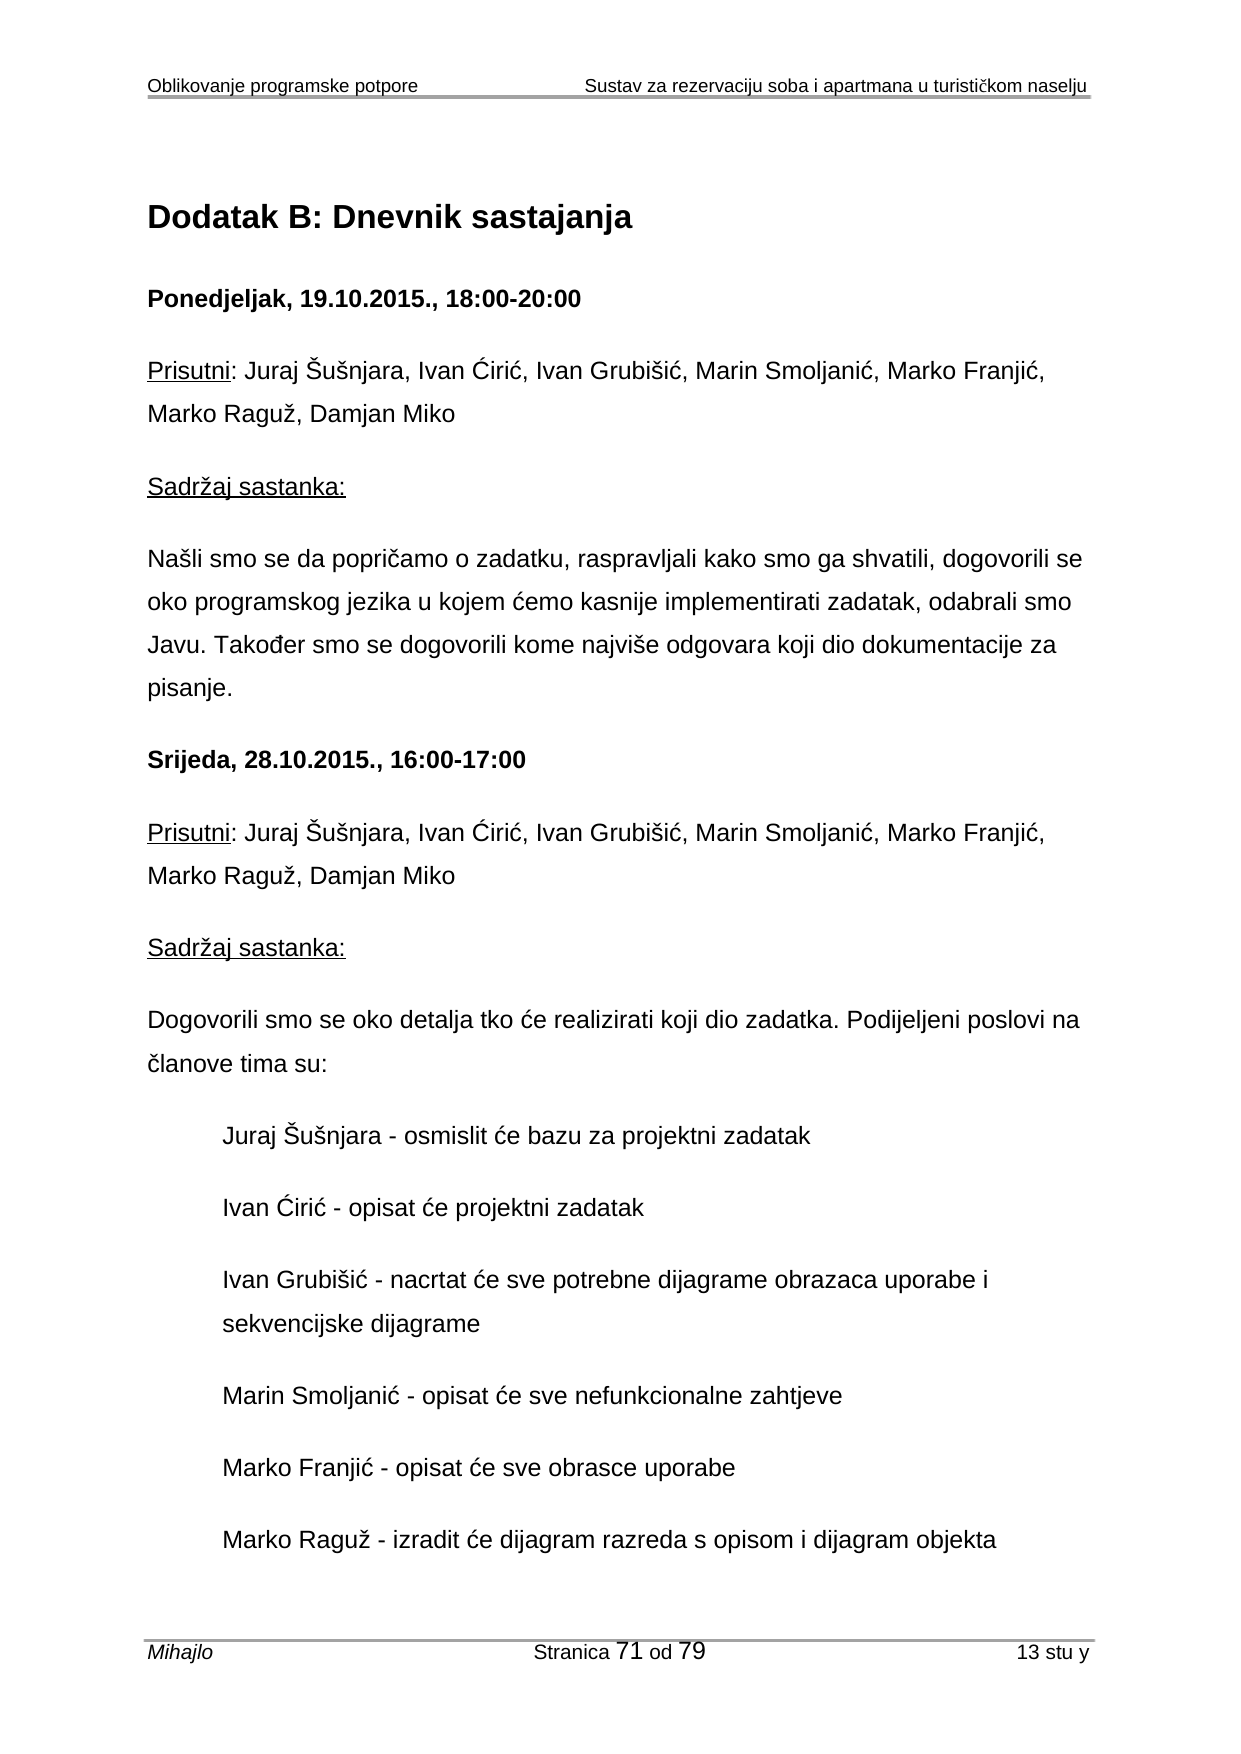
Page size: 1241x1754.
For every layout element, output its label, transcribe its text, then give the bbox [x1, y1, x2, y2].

text Juraj Šušnjara - osmislit će bazu za projektni zadatak [222, 1121, 1093, 1149]
text Ivan Grubišić - nacrtat će sve potrebne dijagrame obrazaca uporabe i sekvencijske dijagrame [222, 1265, 1093, 1337]
picture [147, 95, 1092, 99]
text Prisutni: Juraj Šušnjara, Ivan Ćirić, Ivan Grubišić, Marin Smoljanić, Marko Franjić, Marko Raguž, Damjan Miko [147, 356, 1093, 428]
text Srijeda, 28.10.2015., 16:00-17:00 [147, 745, 1093, 774]
text Marko Franjić - opisat će sve obrasce uporabe [222, 1453, 1093, 1482]
text Prisutni: Juraj Šušnjara, Ivan Ćirić, Ivan Grubišić, Marin Smoljanić, Marko Franjić, Marko Raguž, Damjan Miko [147, 818, 1093, 889]
text Marko Raguž - izradit će dijagram razreda s opisom i dijagram objekta [222, 1525, 1093, 1554]
text Dogovorili smo se oko detalja tko će realizirati koji dio zadatka. Podijeljeni poslovi na članove tima su: [147, 1005, 1093, 1077]
text Sadržaj sastanka: [147, 933, 1093, 962]
text Dodatak B: Dnevnik sastajanja [147, 197, 1093, 235]
text Marin Smoljanić - opisat će sve nefunkcionalne zahtjeve [222, 1381, 1093, 1409]
text Sadržaj sastanka: [147, 471, 1093, 500]
text Našli smo se da popričamo o zadatku, raspravljali kako smo ga shvatili, dogovorili se oko programskog jezika u kojem ćemo kasnije implementirati zadatak, odabrali smo Javu. Također smo se dogovorili kome najviše odgovara koji dio dokumentacije za pisanje. [147, 544, 1093, 702]
text Ponedjeljak, 19.10.2015., 18:00-20:00 [147, 284, 1093, 312]
text Ivan Ćirić - opisat će projektni zadatak [222, 1193, 1093, 1222]
